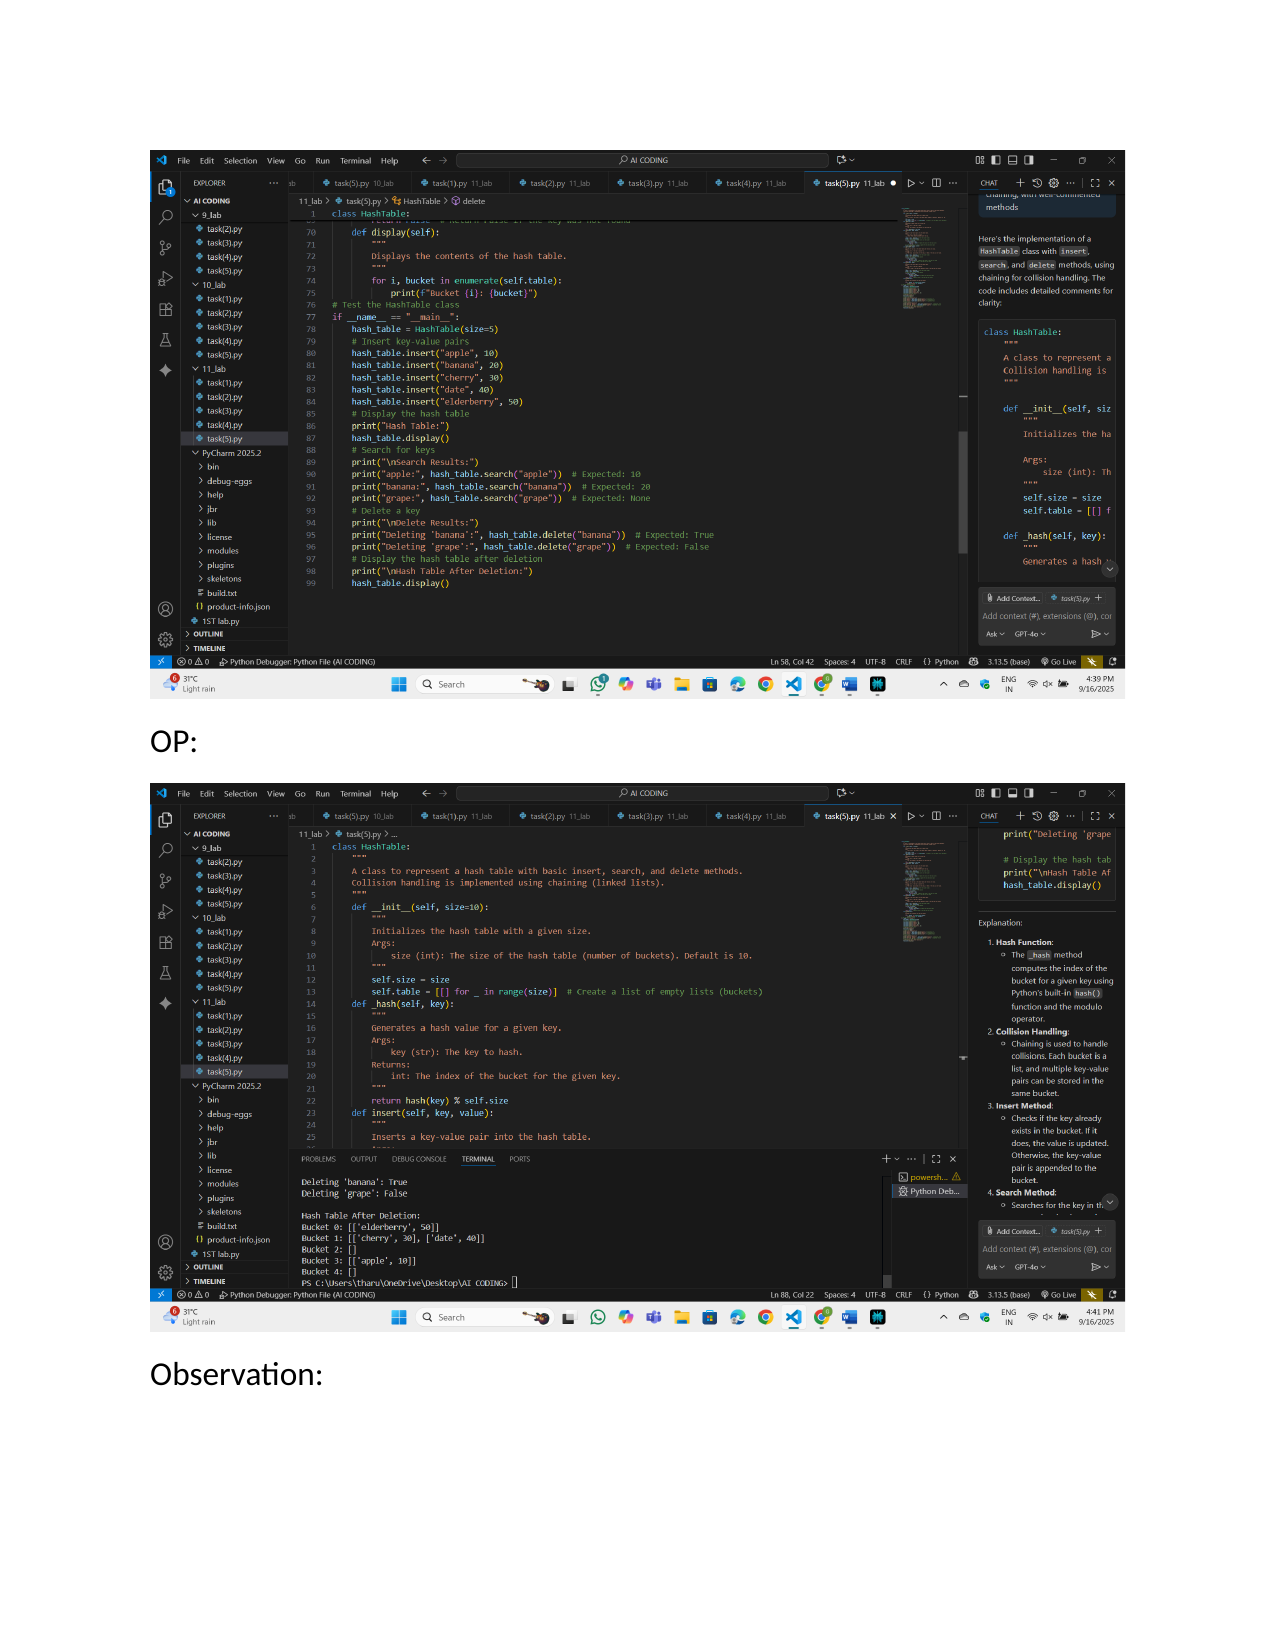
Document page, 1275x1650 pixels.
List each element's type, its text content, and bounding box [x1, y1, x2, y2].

text Observation: [150, 1353, 1125, 1393]
text OP: [150, 719, 1125, 760]
picture [150, 783, 1125, 1332]
picture [150, 150, 1125, 699]
